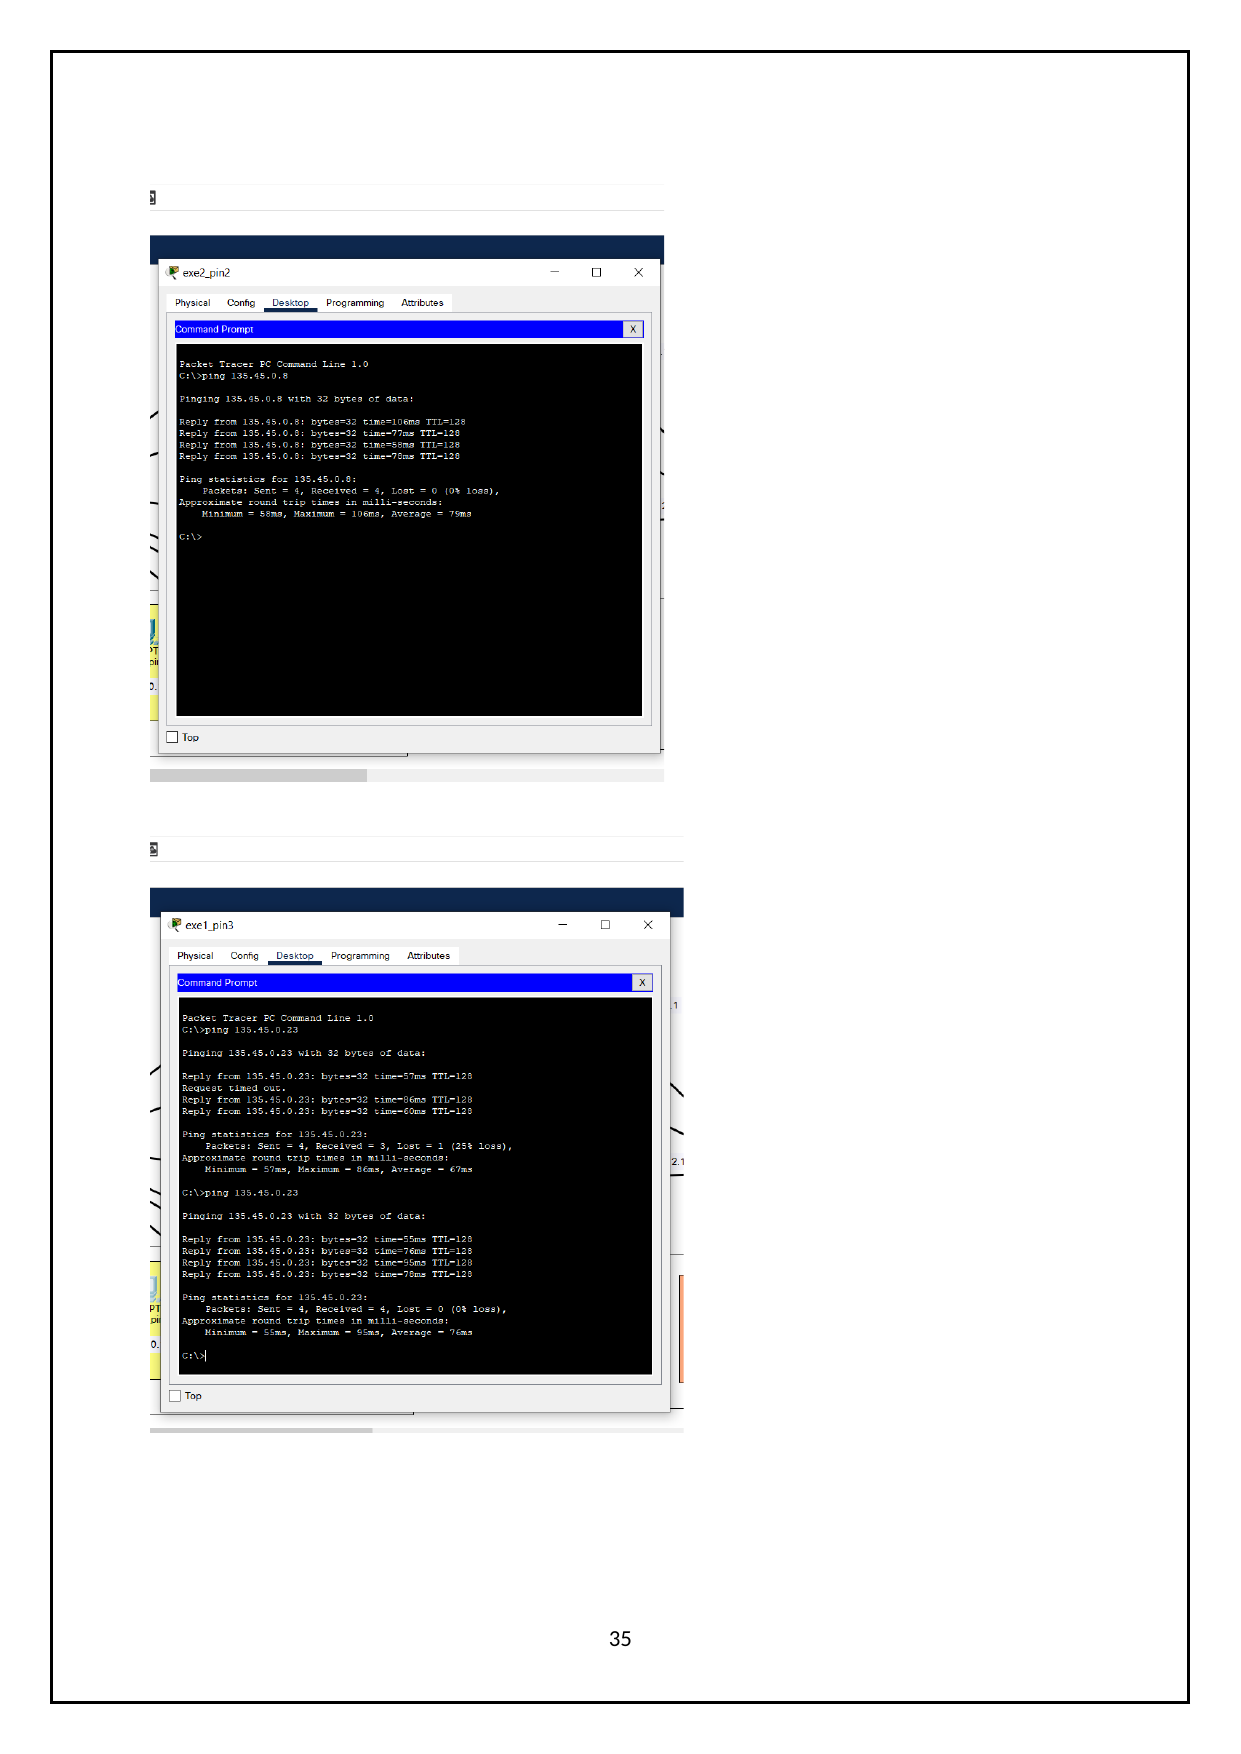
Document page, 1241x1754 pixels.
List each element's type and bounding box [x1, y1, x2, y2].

picture [150, 150, 665, 782]
picture [150, 800, 684, 1433]
